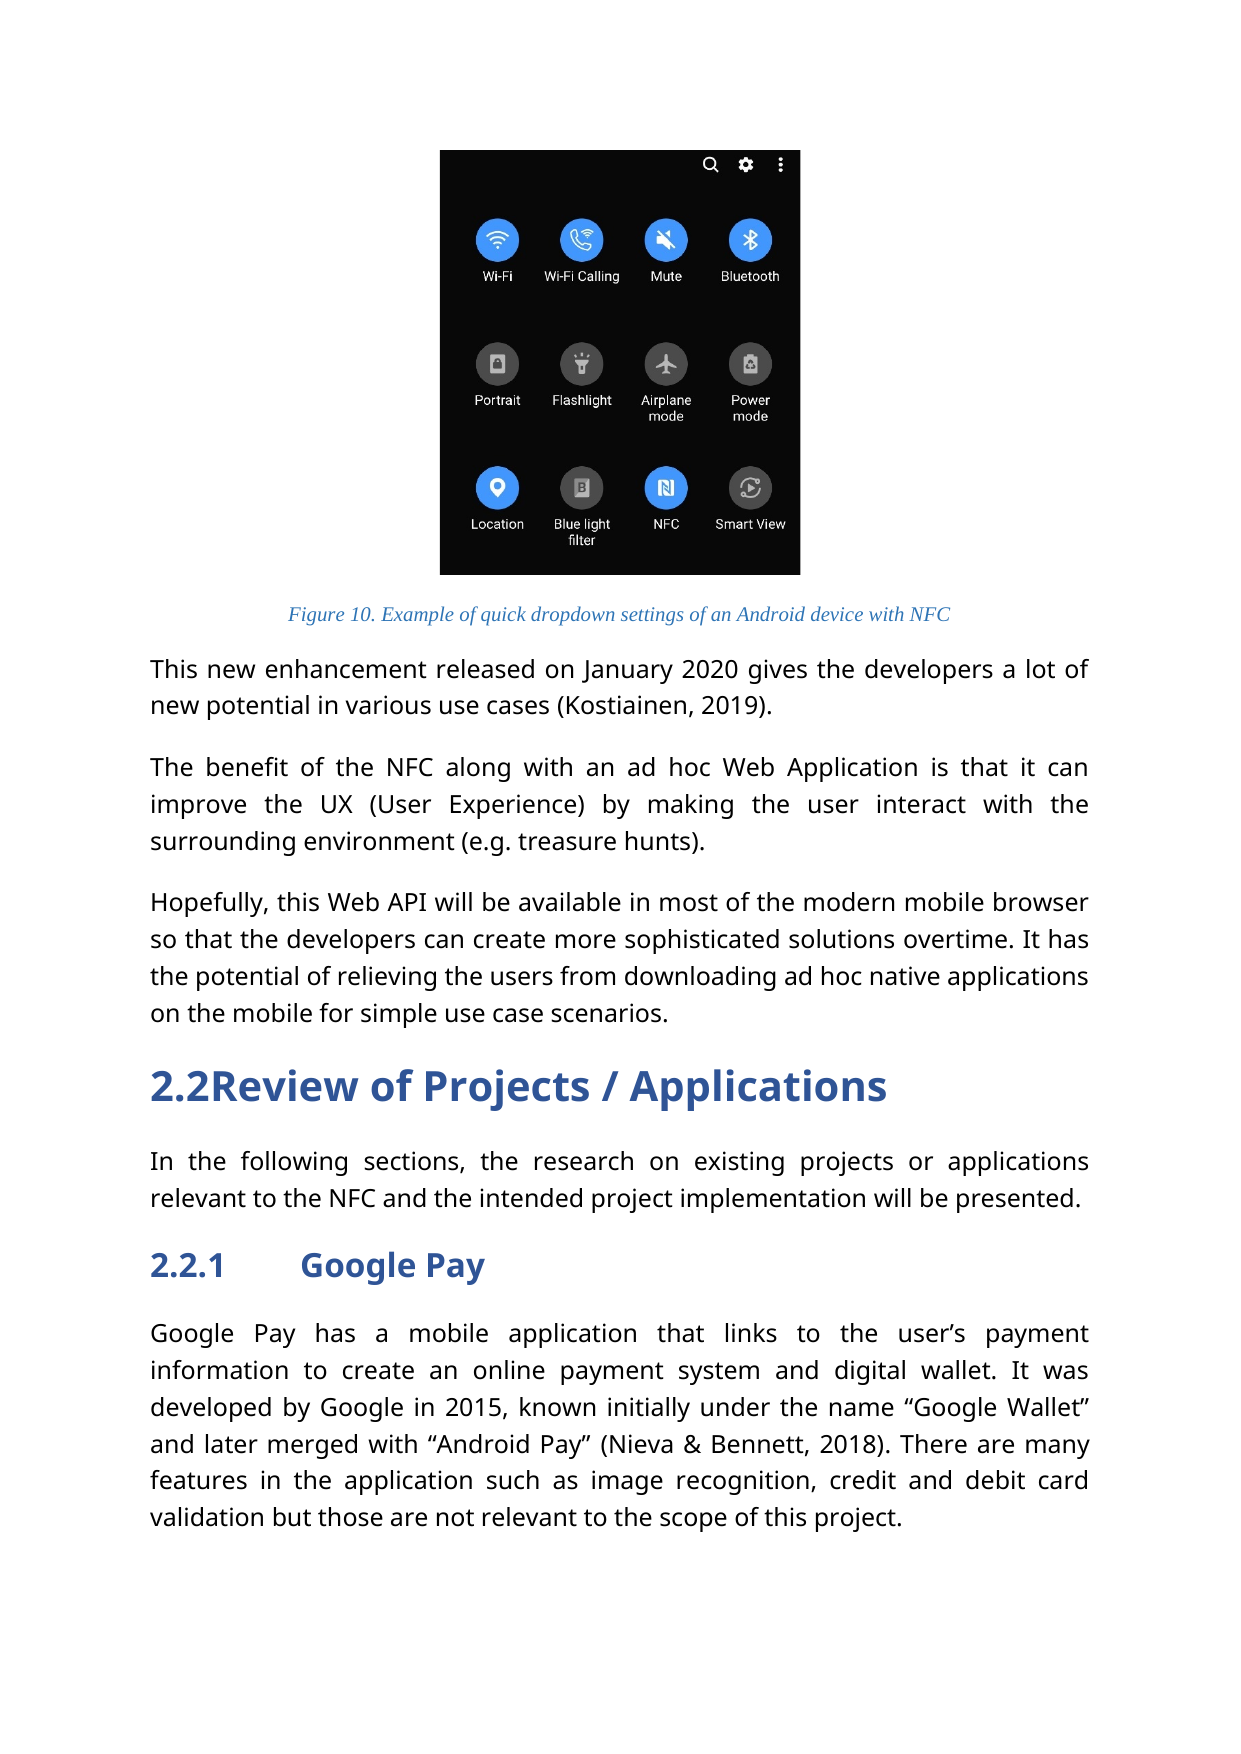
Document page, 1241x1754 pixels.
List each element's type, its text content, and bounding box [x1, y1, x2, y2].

text Hopefully, this Web API will be available in most of the modern mobile browser so that the developers can create more sophisticated solutions overtime. It has the potential of relieving the users from downloading ad hoc native applications on the mobile for simple use case scenarios. [150, 885, 1090, 1029]
picture [439, 150, 801, 575]
text The benefit of the NFC along with an ad hoc Web Application is that it can improve the UX (User Experience) by making the user interact with the surrounding environment (e.g. treasure hunts). [150, 750, 1090, 857]
text Google Pay has a mobile application that links to the user’s payment information to create an online payment system and digital wallet. It was developed by Google in 2015, known initially under the name “Google Wallet” and later merged with “Android Pay” . There are many features in the application such as image recognition, credit and debit card validation but those are not relevant to the scope of this project. [150, 1316, 1090, 1534]
text In the following sections, the research on existing projects or applications relevant to the NFC and the intended project implementation will be presented. [150, 1143, 1090, 1214]
subtitle Google Pay [150, 1242, 1090, 1287]
text Figure 10. Example of quick dropdown settings of an Android device with NFC [150, 602, 1090, 626]
text This new enhancement released on January 2020 gives the developers a lot of new potential in various use cases . [150, 651, 1090, 722]
subtitle Review of Projects / Applications [150, 1057, 1090, 1114]
